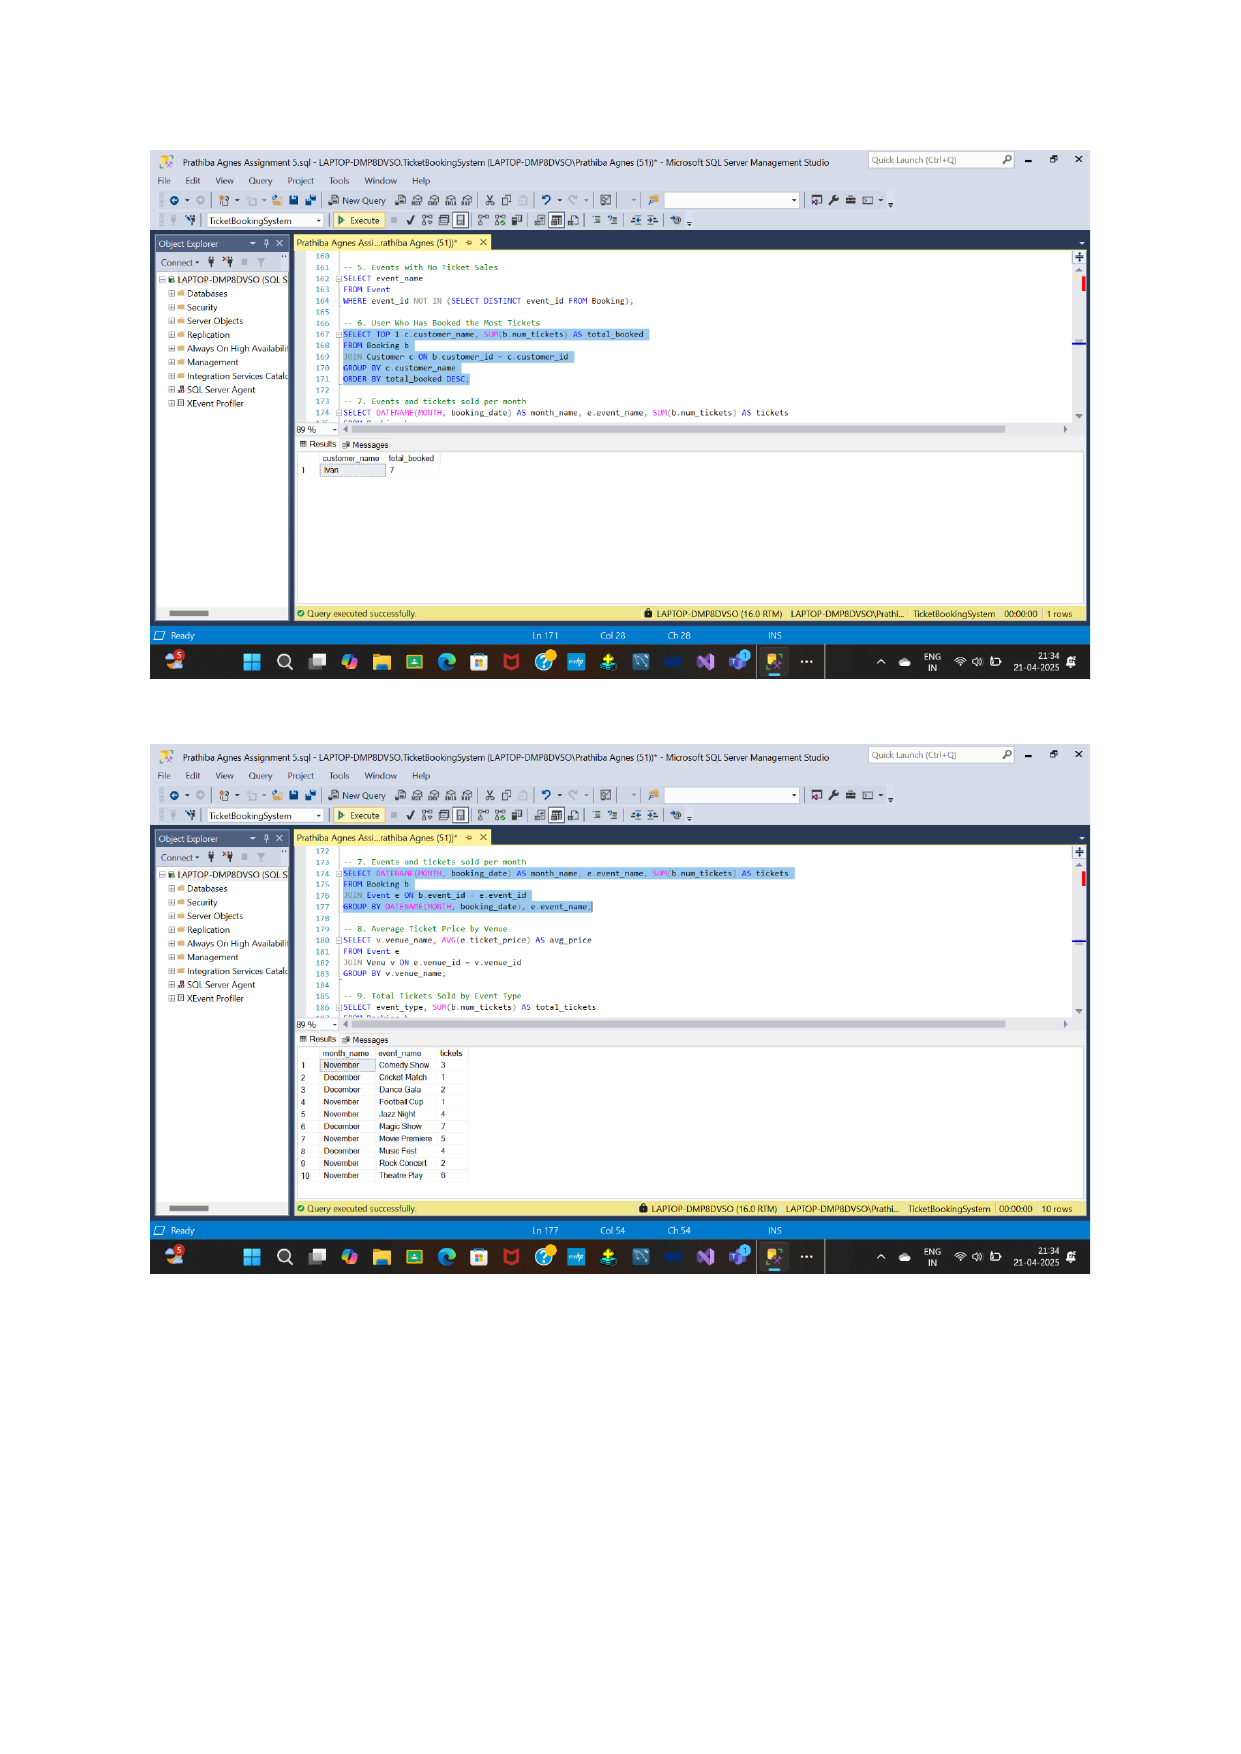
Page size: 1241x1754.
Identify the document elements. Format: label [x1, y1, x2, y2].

picture [150, 744, 1091, 1274]
picture [150, 150, 1091, 679]
